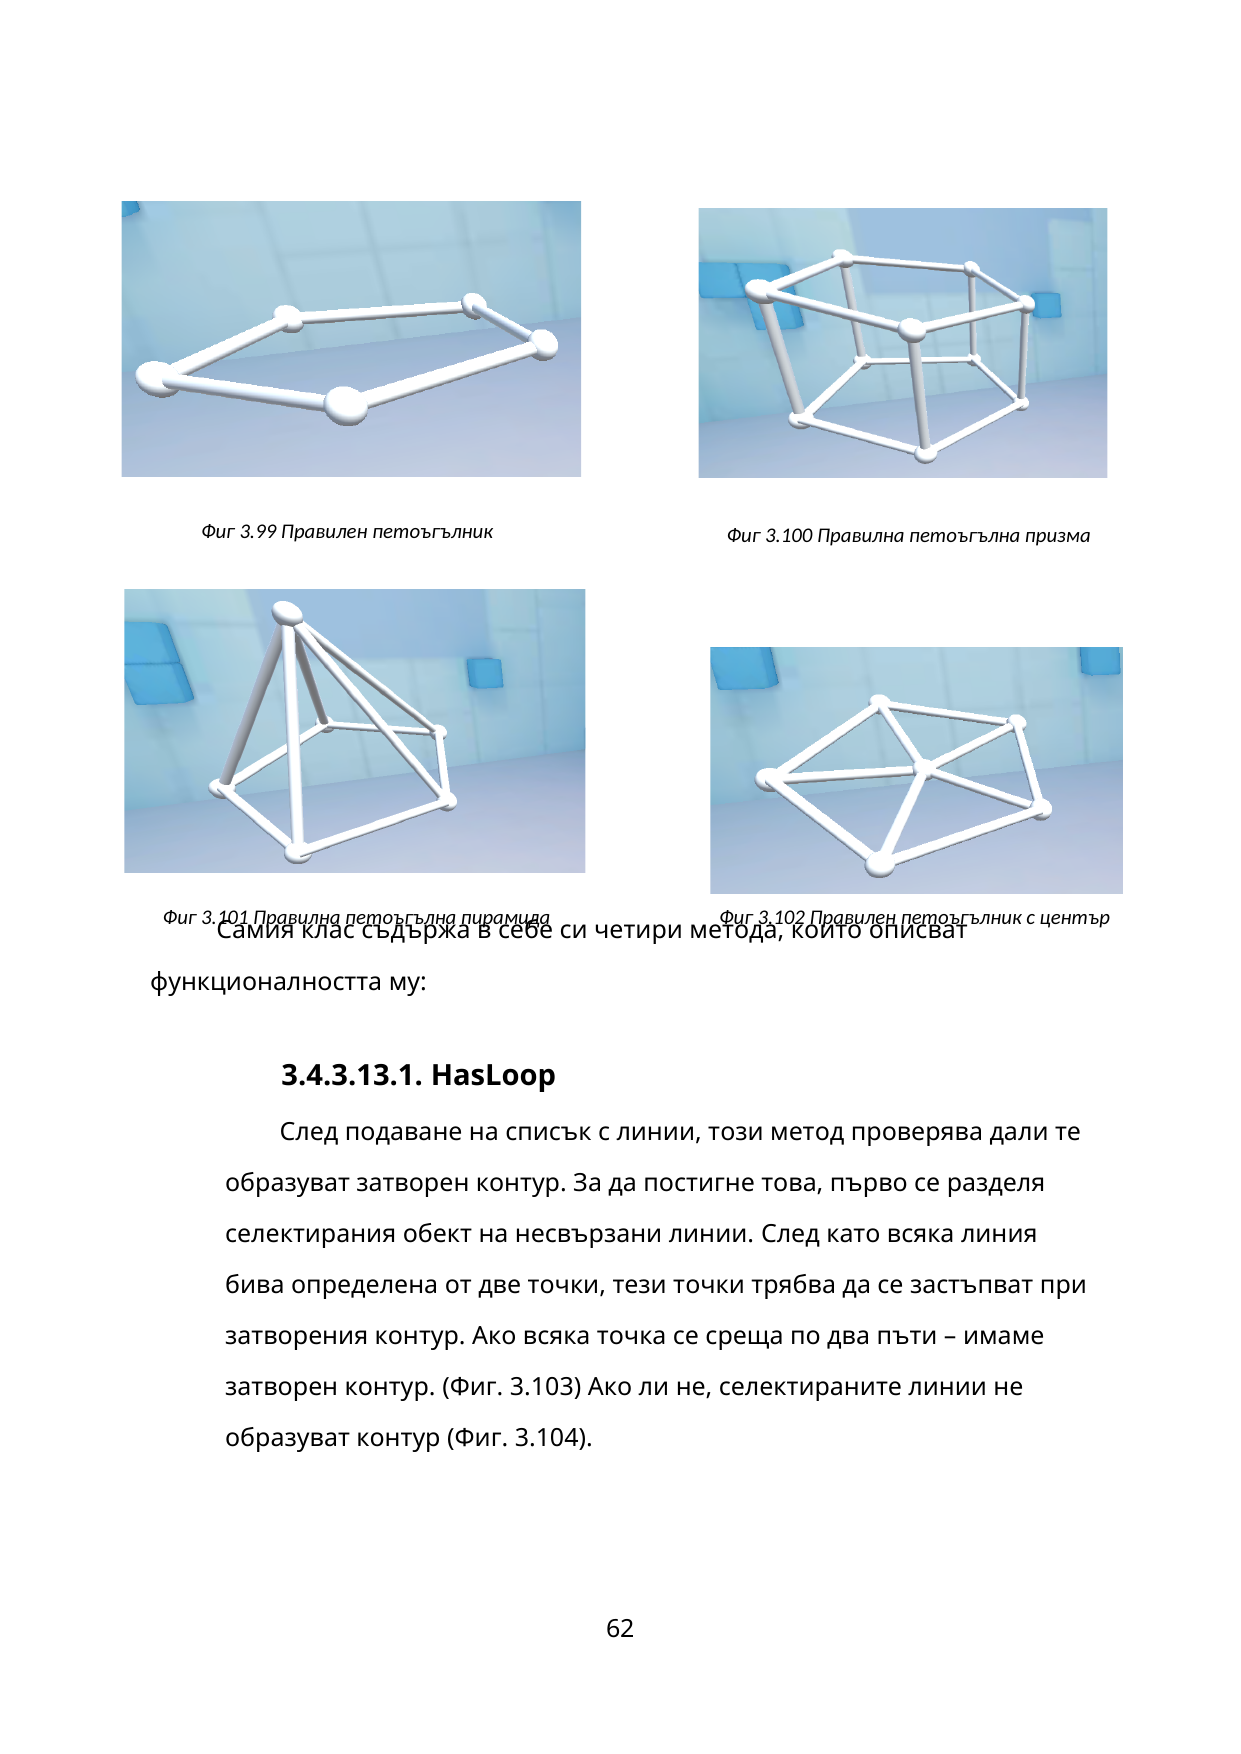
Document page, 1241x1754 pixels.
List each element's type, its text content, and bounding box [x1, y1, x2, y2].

picture [124, 589, 586, 873]
picture [121, 201, 582, 477]
list HasLoop [281, 1054, 1090, 1093]
picture [698, 208, 1108, 478]
picture [710, 647, 1123, 894]
text Самия клас съдържа в себе си четири метода, които описват функционалността му: [150, 912, 1090, 997]
text След подаване на списък с линии, този метод проверява дали те образуват затворен контур. За да постигне това, първо се разделя селектирания обект на несвързани линии. След като всяка линия бива определена от две точки, тези точки трябва да се застъпват при затворения контур. Ако всяка точка се среща по два пъти – имаме затворен контур. (Фиг. 3.103) Ако ли не, селектираните линии не образуват контур (Фиг. 3.104). [225, 1113, 1090, 1454]
